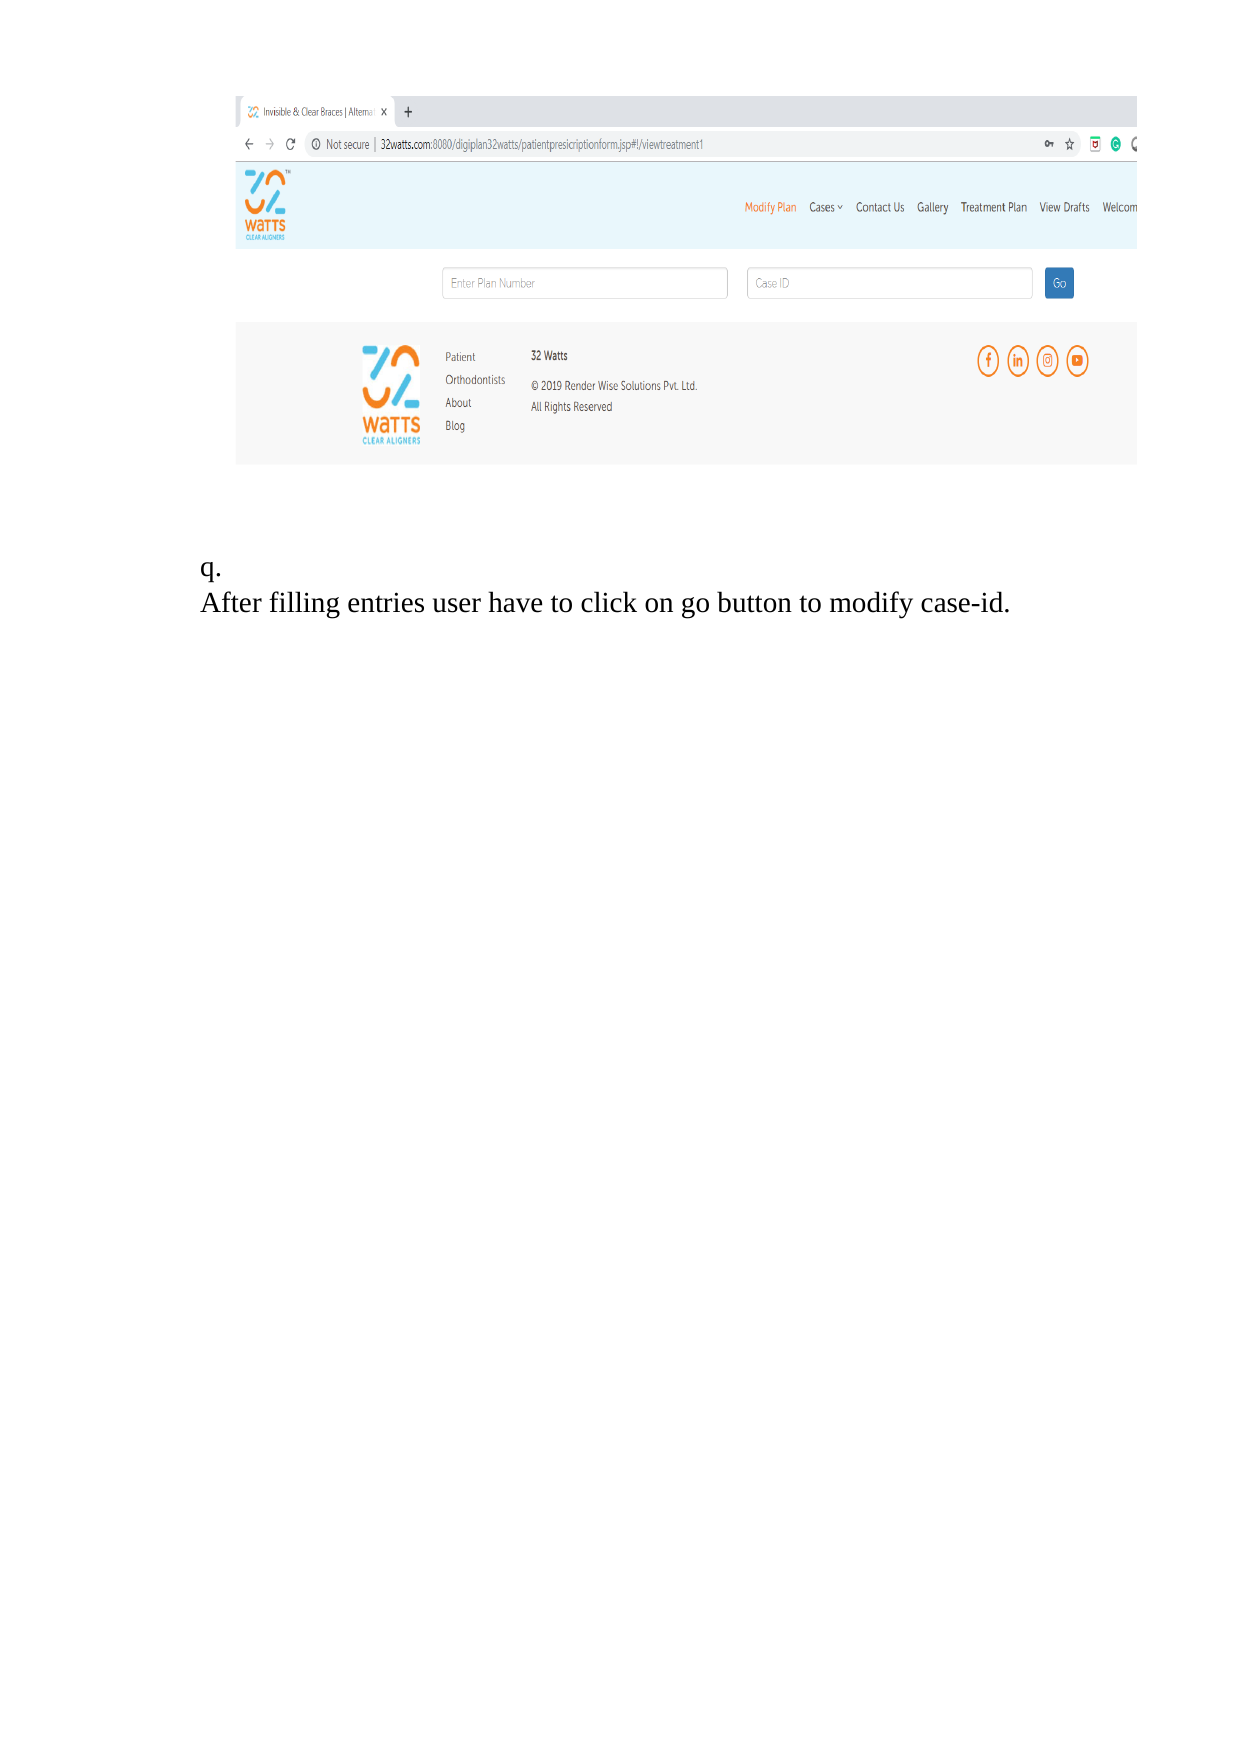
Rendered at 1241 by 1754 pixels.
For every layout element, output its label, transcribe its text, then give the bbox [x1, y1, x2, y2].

picture [235, 96, 1137, 573]
list After filling entries user have to click on go button to modify case-id. [200, 549, 1137, 619]
